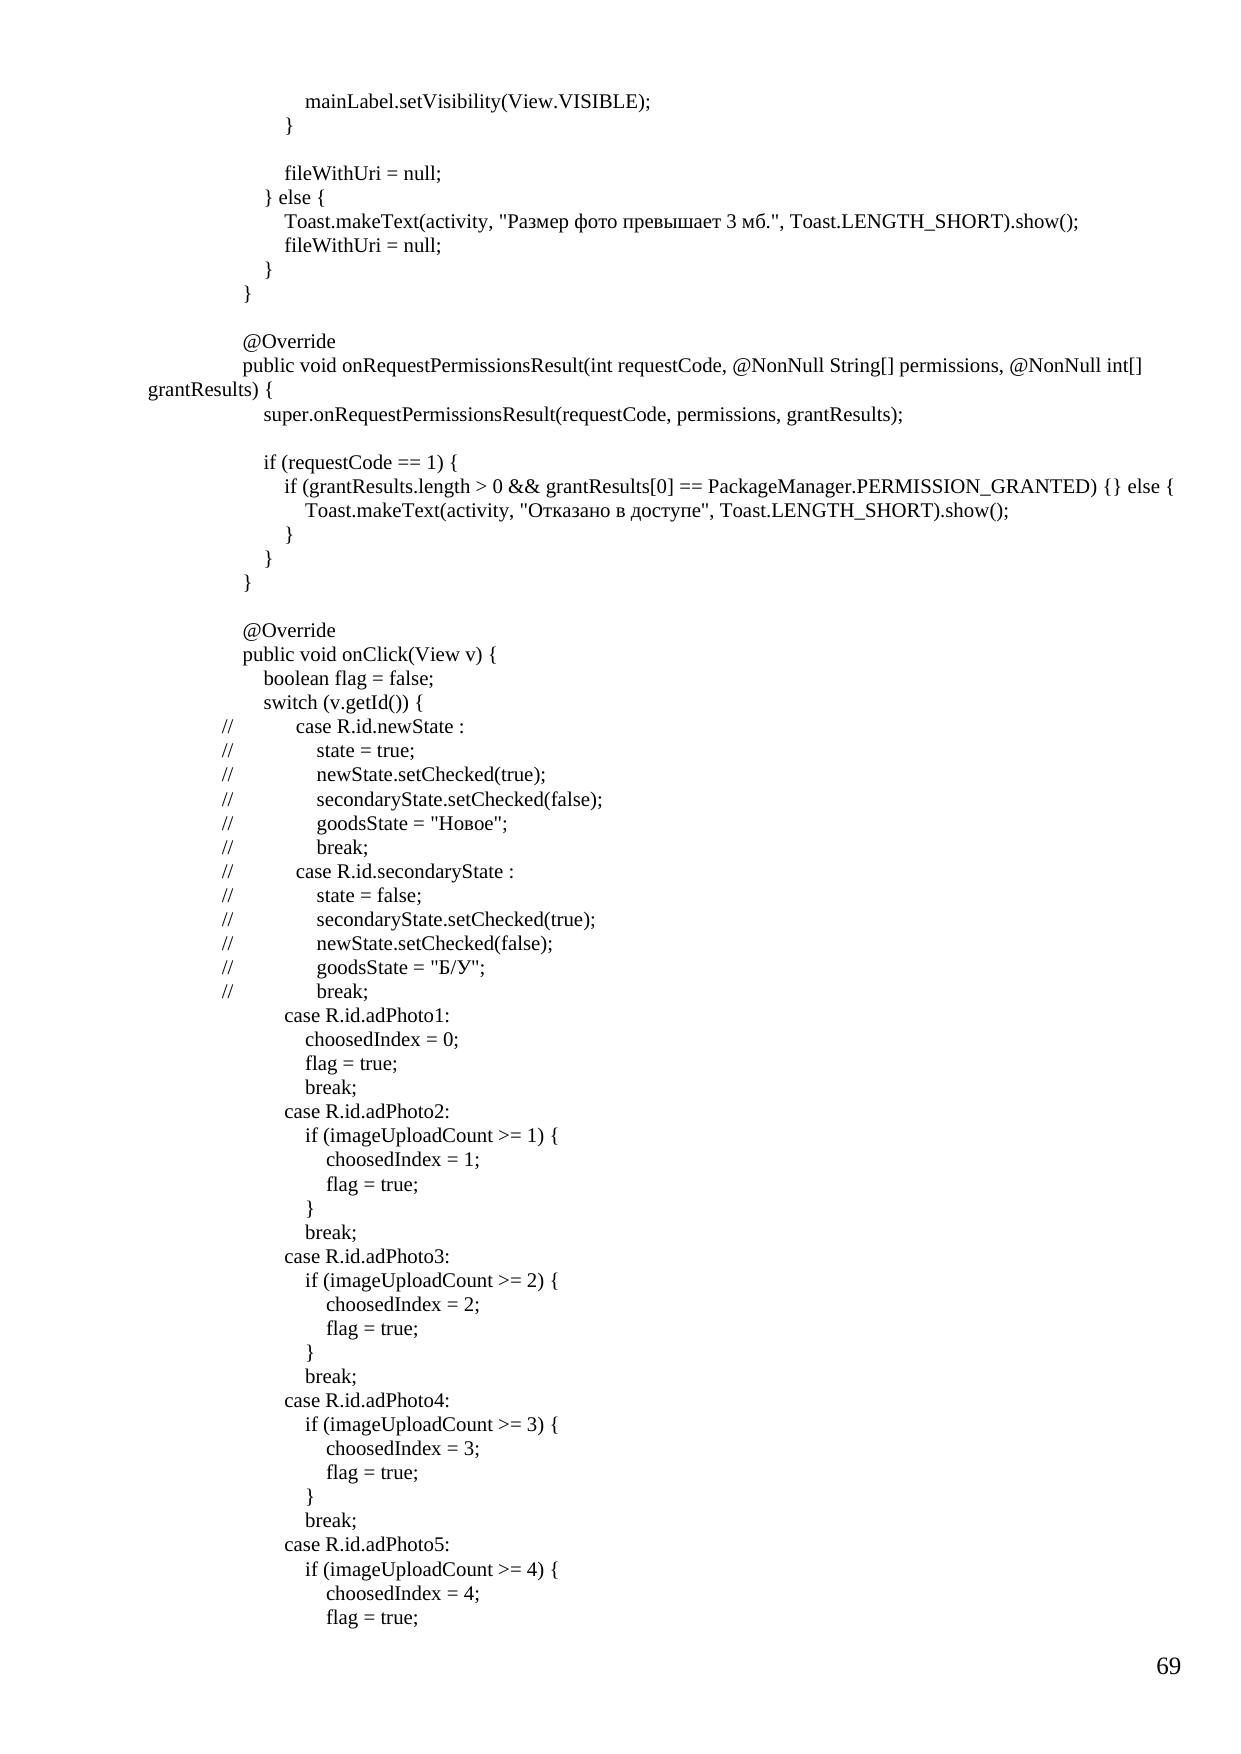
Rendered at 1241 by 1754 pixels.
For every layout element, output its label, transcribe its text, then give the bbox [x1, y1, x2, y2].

text fileWithUri = null; [148, 233, 1181, 257]
text mainLabel.setVisibility(View.VISIBLE); [148, 89, 1181, 113]
text break; [148, 1364, 1181, 1388]
text public void onClick(View v) { [148, 642, 1181, 666]
text if (requestCode == 1) { [148, 449, 1181, 474]
text Toast.makeText(activity, "Размер фото превышает 3 мб.", Toast.LENGTH_SHORT).show(); [148, 209, 1181, 233]
text choosedIndex = 4; [148, 1581, 1181, 1604]
text choosedIndex = 0; [148, 1027, 1181, 1051]
text // goodsState = "Б/У"; [148, 955, 1181, 979]
text flag = true; [148, 1316, 1181, 1340]
text break; [148, 1508, 1181, 1532]
text case R.id.adPhoto2: [148, 1099, 1181, 1123]
text if (grantResults.length > 0 && grantResults[0] == PackageManager.PERMISSION_GRANTED) {} else { [148, 474, 1181, 498]
text } [148, 281, 1181, 305]
text } else { [148, 185, 1181, 209]
text boolean flag = false; [148, 666, 1181, 690]
text // break; [148, 979, 1181, 1003]
text flag = true; [148, 1051, 1181, 1075]
text public void onRequestPermissionsResult(int requestCode, @NonNull String[] permissions, @NonNull int[] grantResults) { [148, 353, 1181, 401]
text if (imageUploadCount >= 3) { [148, 1412, 1181, 1436]
text flag = true; [148, 1171, 1181, 1196]
text } [148, 1196, 1181, 1219]
text // state = true; [148, 738, 1181, 762]
text flag = true; [148, 1604, 1181, 1629]
text // goodsState = "Новое"; [148, 811, 1181, 834]
text choosedIndex = 1; [148, 1147, 1181, 1171]
text case R.id.adPhoto4: [148, 1388, 1181, 1412]
text } [148, 546, 1181, 570]
text if (imageUploadCount >= 4) { [148, 1556, 1181, 1581]
text switch (v.getId()) { [148, 690, 1181, 714]
text // case R.id.newState : [148, 714, 1181, 738]
text super.onRequestPermissionsResult(requestCode, permissions, grantResults); [148, 401, 1181, 426]
text } [148, 522, 1181, 546]
text if (imageUploadCount >= 1) { [148, 1123, 1181, 1147]
text fileWithUri = null; [148, 161, 1181, 185]
text // case R.id.secondaryState : [148, 859, 1181, 883]
text choosedIndex = 3; [148, 1436, 1181, 1460]
text } [148, 1484, 1181, 1508]
text // newState.setChecked(false); [148, 931, 1181, 955]
text } [148, 570, 1181, 594]
text Toast.makeText(activity, "Отказано в доступе", Toast.LENGTH_SHORT).show(); [148, 498, 1181, 522]
text choosedIndex = 2; [148, 1292, 1181, 1316]
text break; [148, 1219, 1181, 1244]
text @Override [148, 329, 1181, 353]
text // secondaryState.setChecked(true); [148, 907, 1181, 931]
text // break; [148, 834, 1181, 859]
text // state = false; [148, 883, 1181, 907]
text break; [148, 1075, 1181, 1099]
text } [148, 113, 1181, 137]
text // secondaryState.setChecked(false); [148, 786, 1181, 811]
text @Override [148, 618, 1181, 642]
text } [148, 257, 1181, 281]
text case R.id.adPhoto1: [148, 1003, 1181, 1027]
text case R.id.adPhoto5: [148, 1532, 1181, 1556]
text } [148, 1340, 1181, 1364]
text // newState.setChecked(true); [148, 762, 1181, 786]
text case R.id.adPhoto3: [148, 1244, 1181, 1268]
text if (imageUploadCount >= 2) { [148, 1268, 1181, 1292]
text flag = true; [148, 1460, 1181, 1484]
